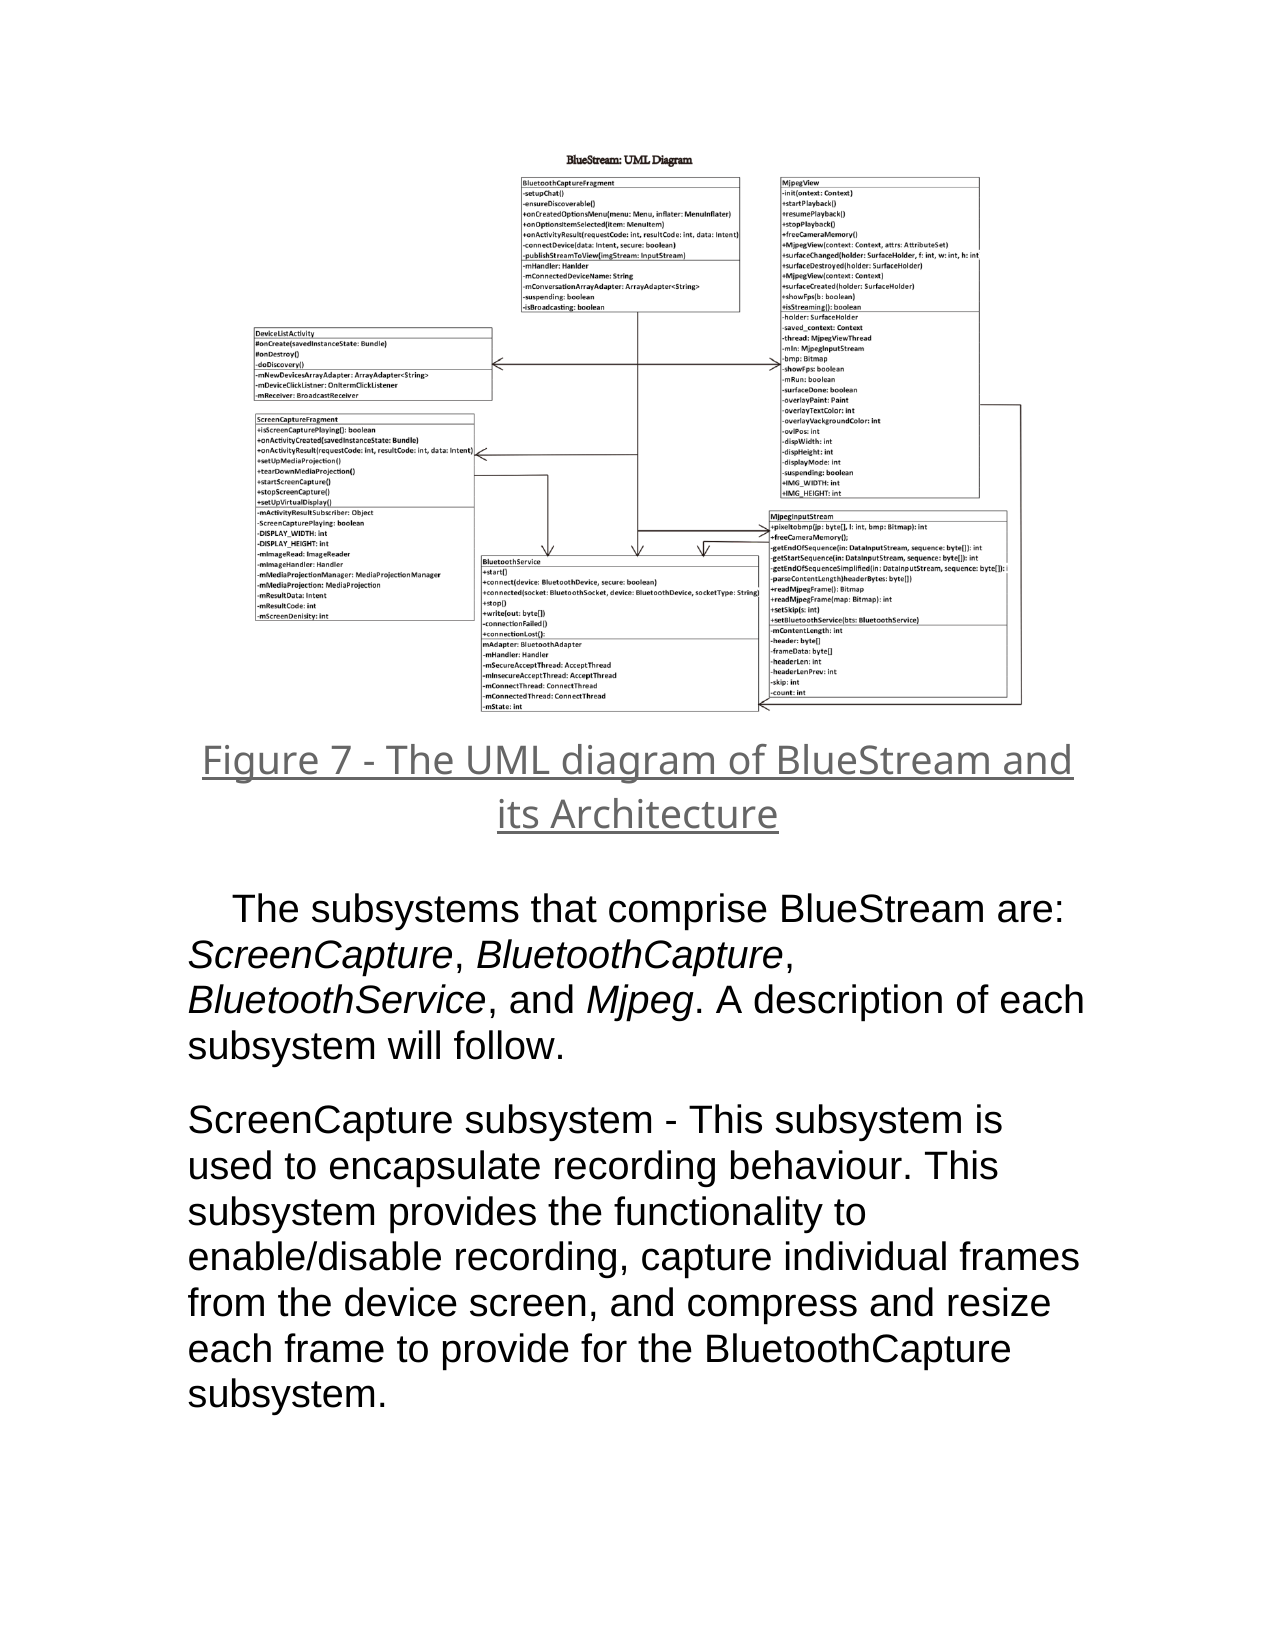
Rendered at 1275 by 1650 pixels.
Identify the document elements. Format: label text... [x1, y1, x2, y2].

picture [249, 150, 1026, 716]
text ScreenCapture subsystem - This subsystem is used to encapsulate recording behaviour. This subsystem provides the functionality to enable/disable recording, capture individual frames from the device screen, and compress and resize each frame to provide for the BluetoothCapture subsystem. [187, 1097, 1087, 1416]
text The subsystems that comprise BlueStream are: ScreenCapture, BluetoothCapture, BluetoothService, and Mjpeg. A description of each subsystem will follow. [187, 885, 1087, 1068]
text Figure 7 - The UML diagram of BlueStream and its Architecture [187, 732, 1087, 840]
